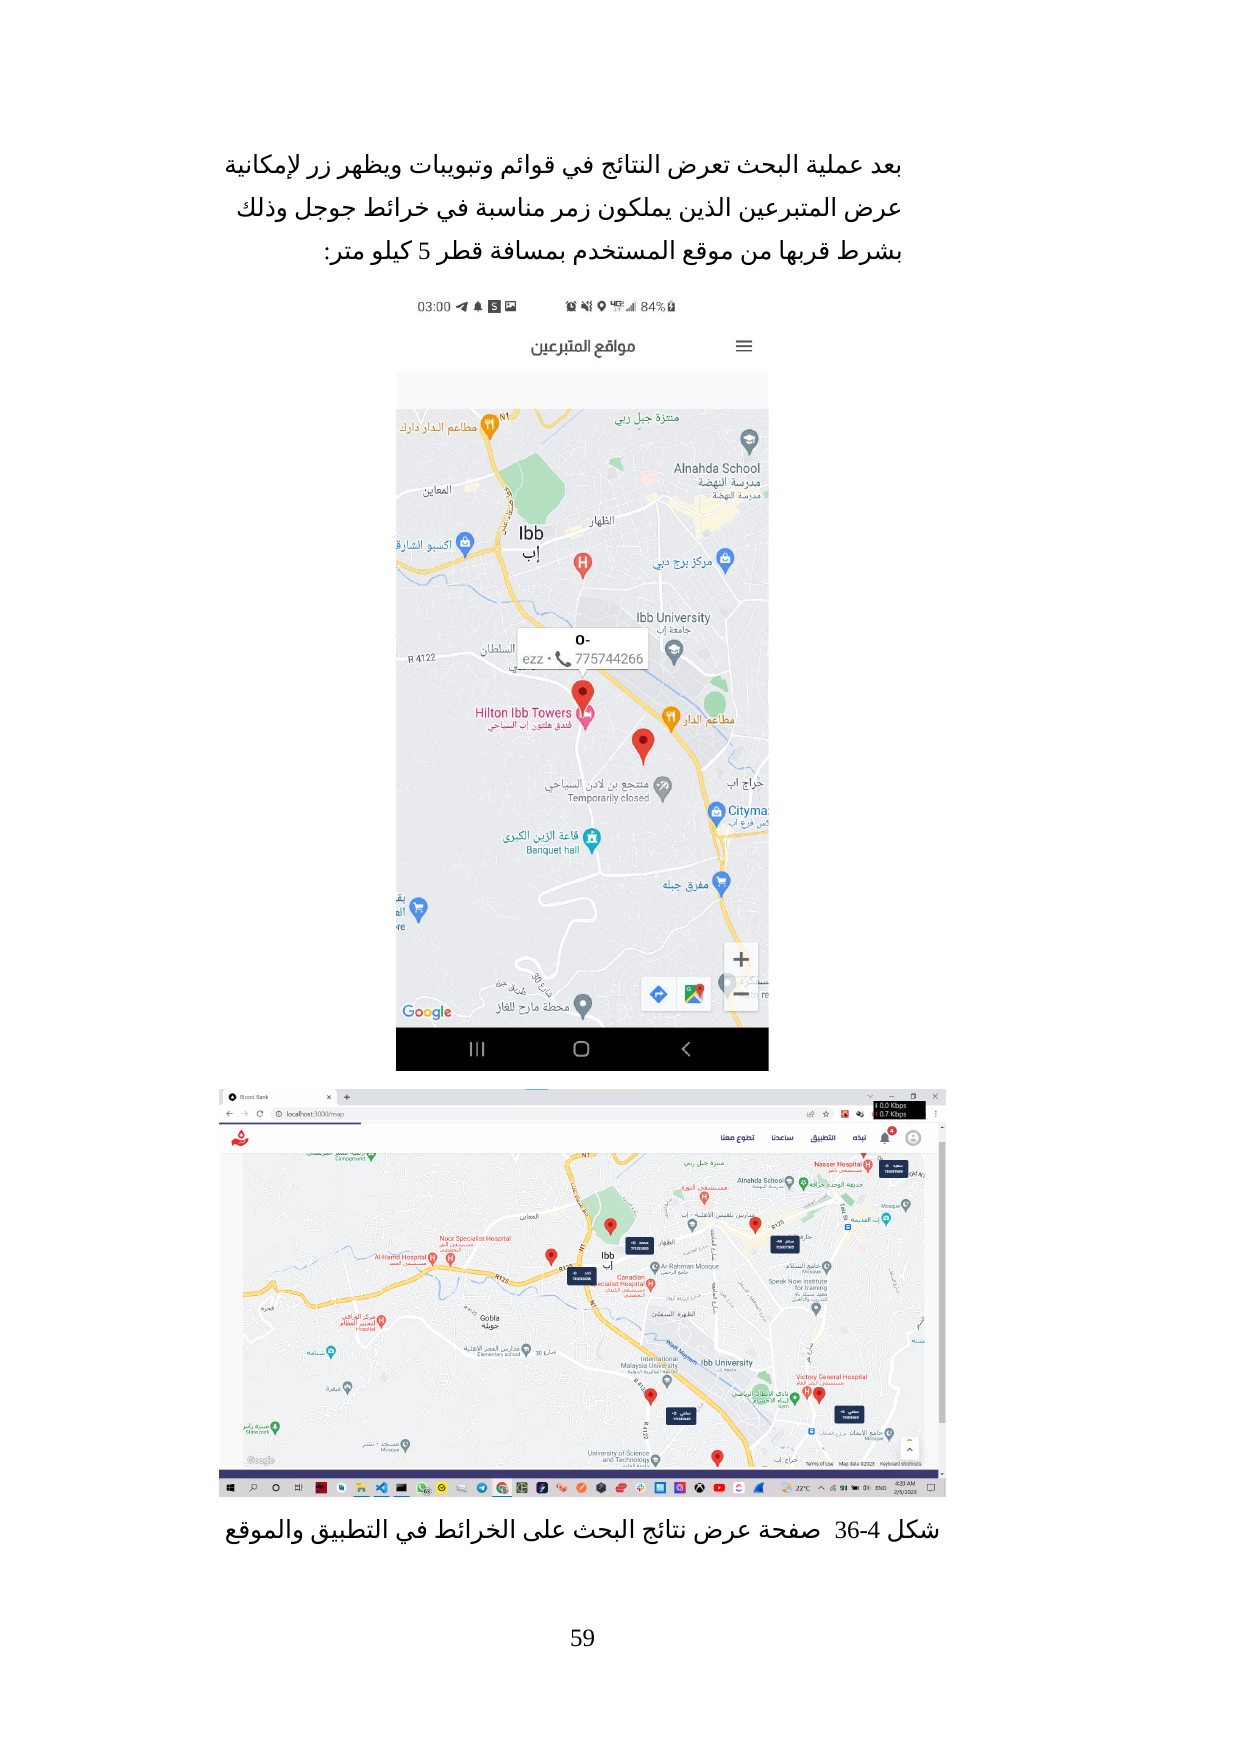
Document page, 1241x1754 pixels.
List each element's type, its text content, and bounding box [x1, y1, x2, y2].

list بعد عملية البحث تعرض النتائج في قوائم وتبويبات ويظهر زر لإمكانية عرض المتبرعين الذين يملكون زمر مناسبة في خرائط جوجل وذلك بشرط قربها من موقع المستخدم بمسافة قطر 5 كيلو متر: [187, 150, 903, 265]
picture [219, 1089, 946, 1497]
picture [396, 283, 769, 1071]
